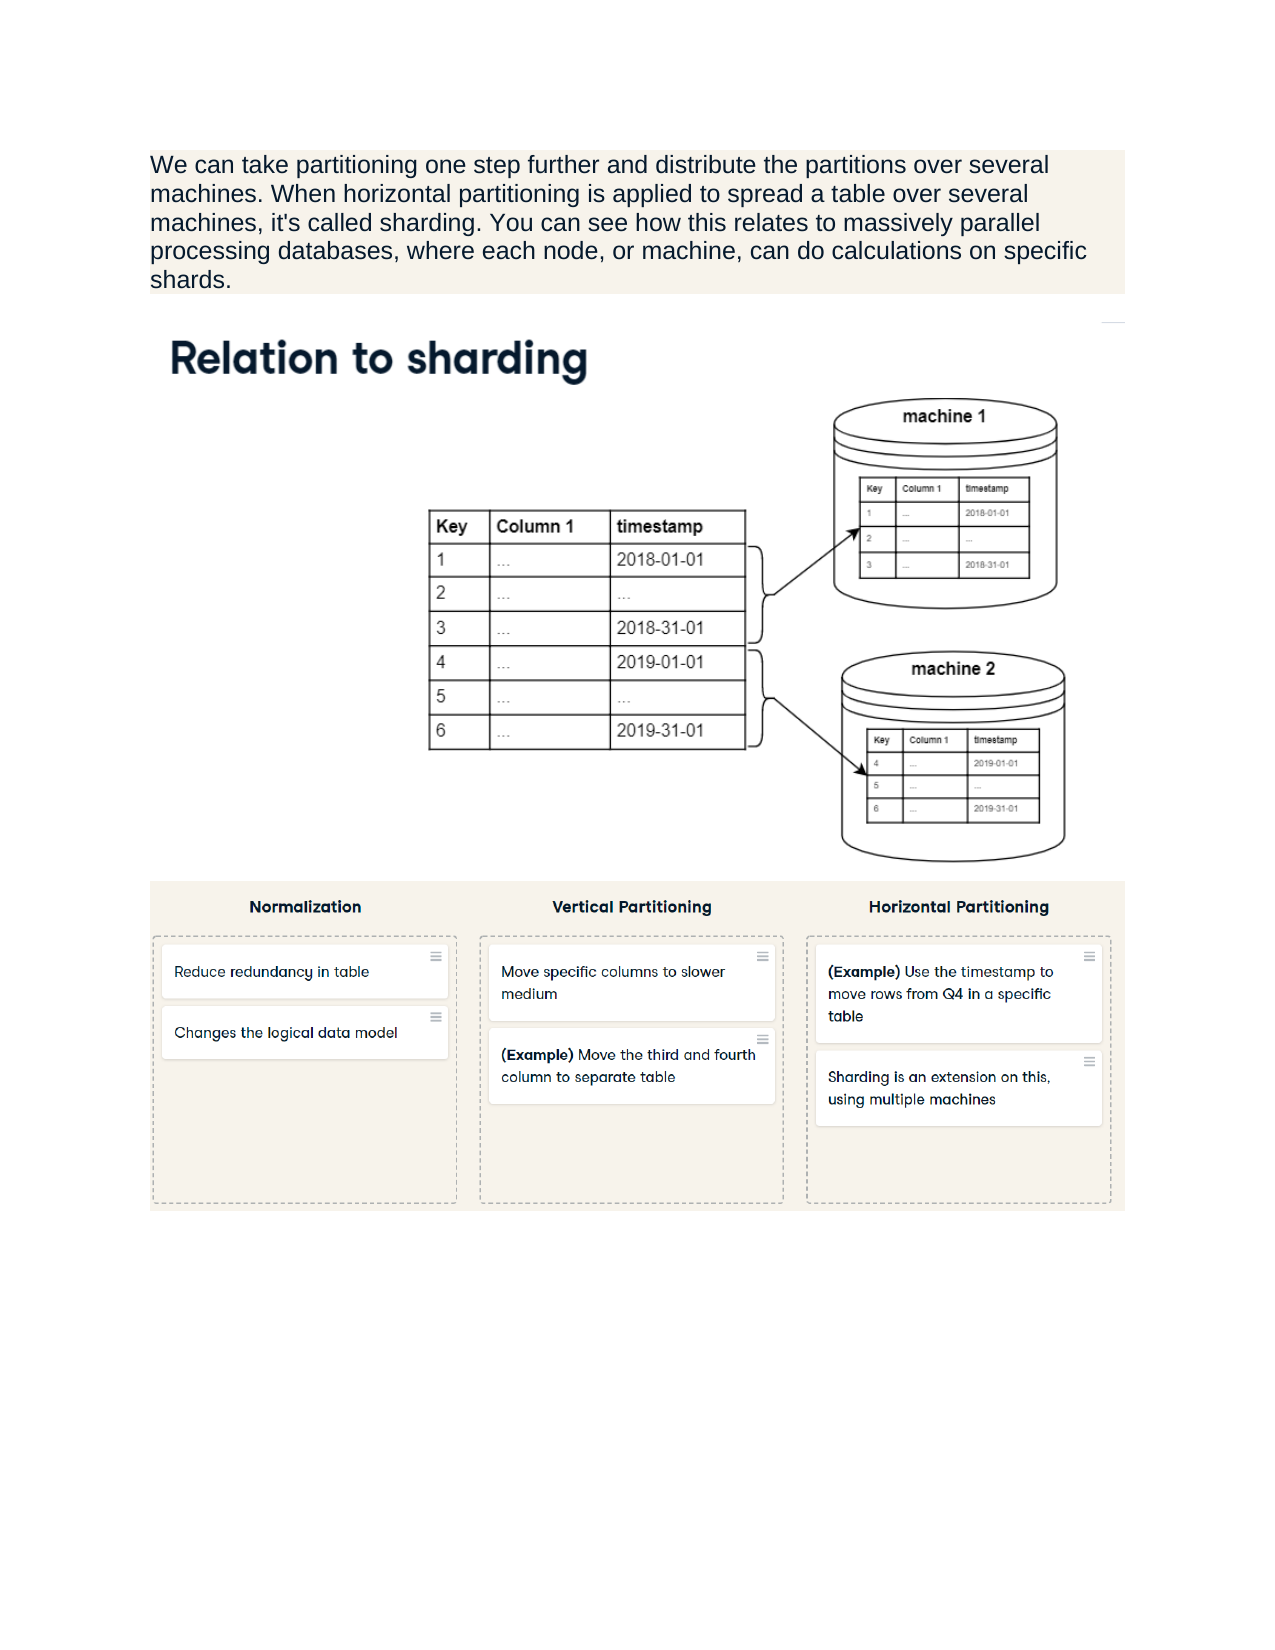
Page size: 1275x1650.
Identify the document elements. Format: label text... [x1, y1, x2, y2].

picture [150, 881, 1125, 1211]
picture [150, 322, 1125, 880]
text We can take partitioning one step further and distribute the partitions over several machines. When horizontal partitioning is applied to spread a table over several machines, it's called sharding. You can see how this relates to massively parallel processing databases, where each node, or machine, can do calculations on specific shards. [150, 150, 1125, 294]
